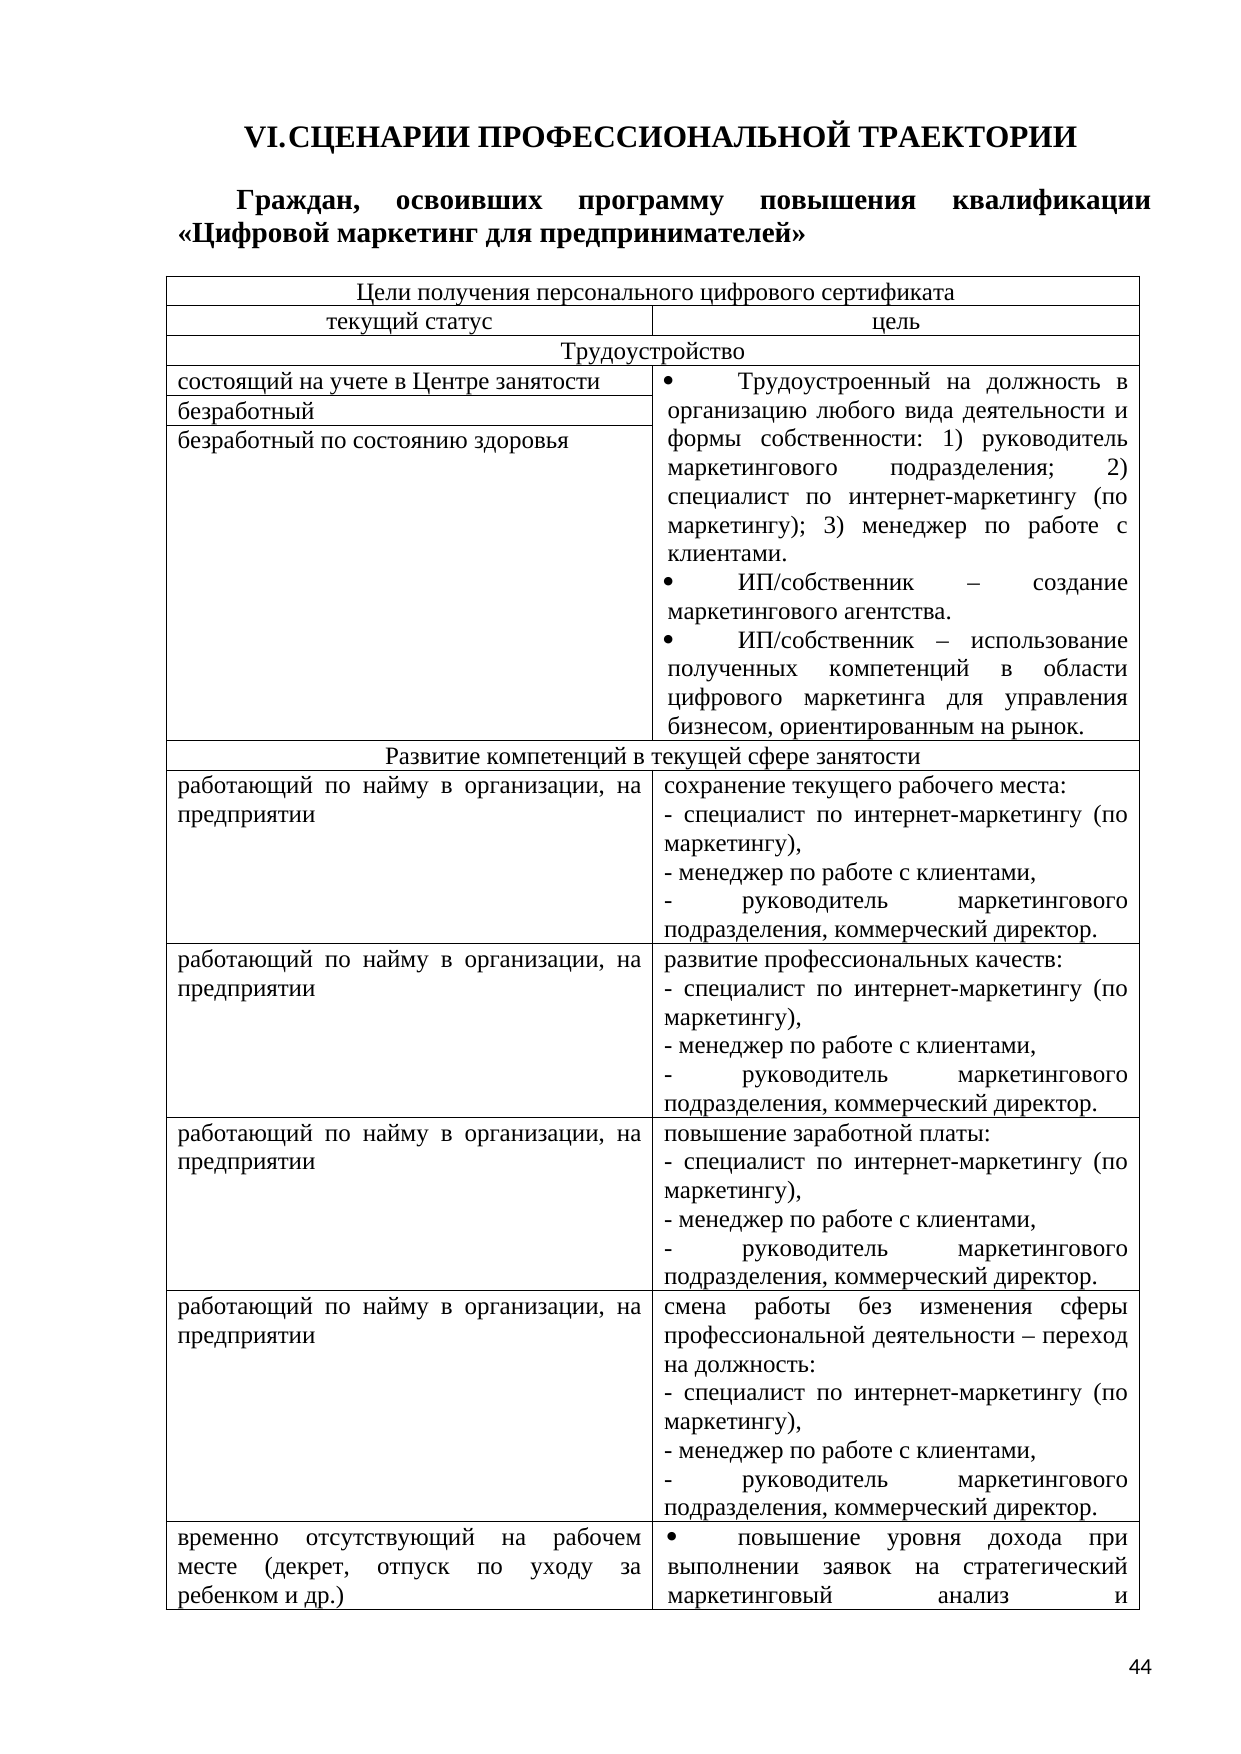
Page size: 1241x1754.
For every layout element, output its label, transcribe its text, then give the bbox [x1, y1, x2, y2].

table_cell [653, 1522, 1139, 1608]
table_cell сохранение текущего рабочего места: - специалист по интернет-маркетингу (по маркетингу), - менеджер по работе с клиентами, - руководитель маркетингового подразделения, коммерческий директор. [653, 771, 1139, 943]
table_cell безработный [167, 396, 652, 424]
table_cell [167, 1522, 652, 1608]
table_cell Развитие компетенций в текущей сфере занятости [167, 741, 1139, 769]
table_cell повышение заработной платы: - специалист по интернет-маркетингу (по маркетингу), - менеджер по работе с клиентами, - руководитель маркетингового подразделения, коммерческий директор. [653, 1118, 1139, 1290]
table_header Цели получения персонального цифрового сертификата [167, 277, 1139, 305]
list СЦЕНАРИИ ПРОФЕССИОНАЛЬНОЙ ТРАЕКТОРИИ [177, 118, 1152, 182]
table_cell Трудоустройство [167, 336, 1139, 365]
table_cell состоящий на учете в Центре занятости [167, 366, 652, 395]
table_cell развитие профессиональных качеств: - специалист по интернет-маркетингу (по маркетингу), - менеджер по работе с клиентами, - руководитель маркетингового подразделения, коммерческий директор. [653, 944, 1139, 1117]
table_cell работающий по найму в организации, на предприятии [167, 1291, 652, 1521]
table_cell цель [653, 306, 1139, 335]
table_cell работающий по найму в организации, на предприятии [167, 944, 652, 1117]
list Граждан, освоивших программу повышения квалификации «Цифровой маркетинг для предпринимателей» [177, 182, 1152, 249]
table_cell смена работы без изменения сферы профессиональной деятельности – переход на должность: - специалист по интернет-маркетингу (по маркетингу), - менеджер по работе с клиентами, - руководитель маркетингового подразделения, коммерческий директор. [653, 1291, 1139, 1521]
table_cell безработный по состоянию здоровья [167, 426, 652, 740]
table_cell текущий статус [167, 306, 652, 335]
table_cell работающий по найму в организации, на предприятии [167, 771, 652, 943]
table_cell Трудоустроенный на должность в организацию любого вида деятельности и формы собственности: 1) руководитель маркетингового подразделения; 2) специалист по интернет-маркетингу (по маркетингу); 3) менеджер по работе с клиентами. ИП/собственник – создание маркетингового агентства. ИП/собственник – использование полученных компетенций в области цифрового маркетинга для управления бизнесом, ориентированным на рынок. [653, 366, 1139, 740]
table_cell работающий по найму в организации, на предприятии [167, 1118, 652, 1290]
